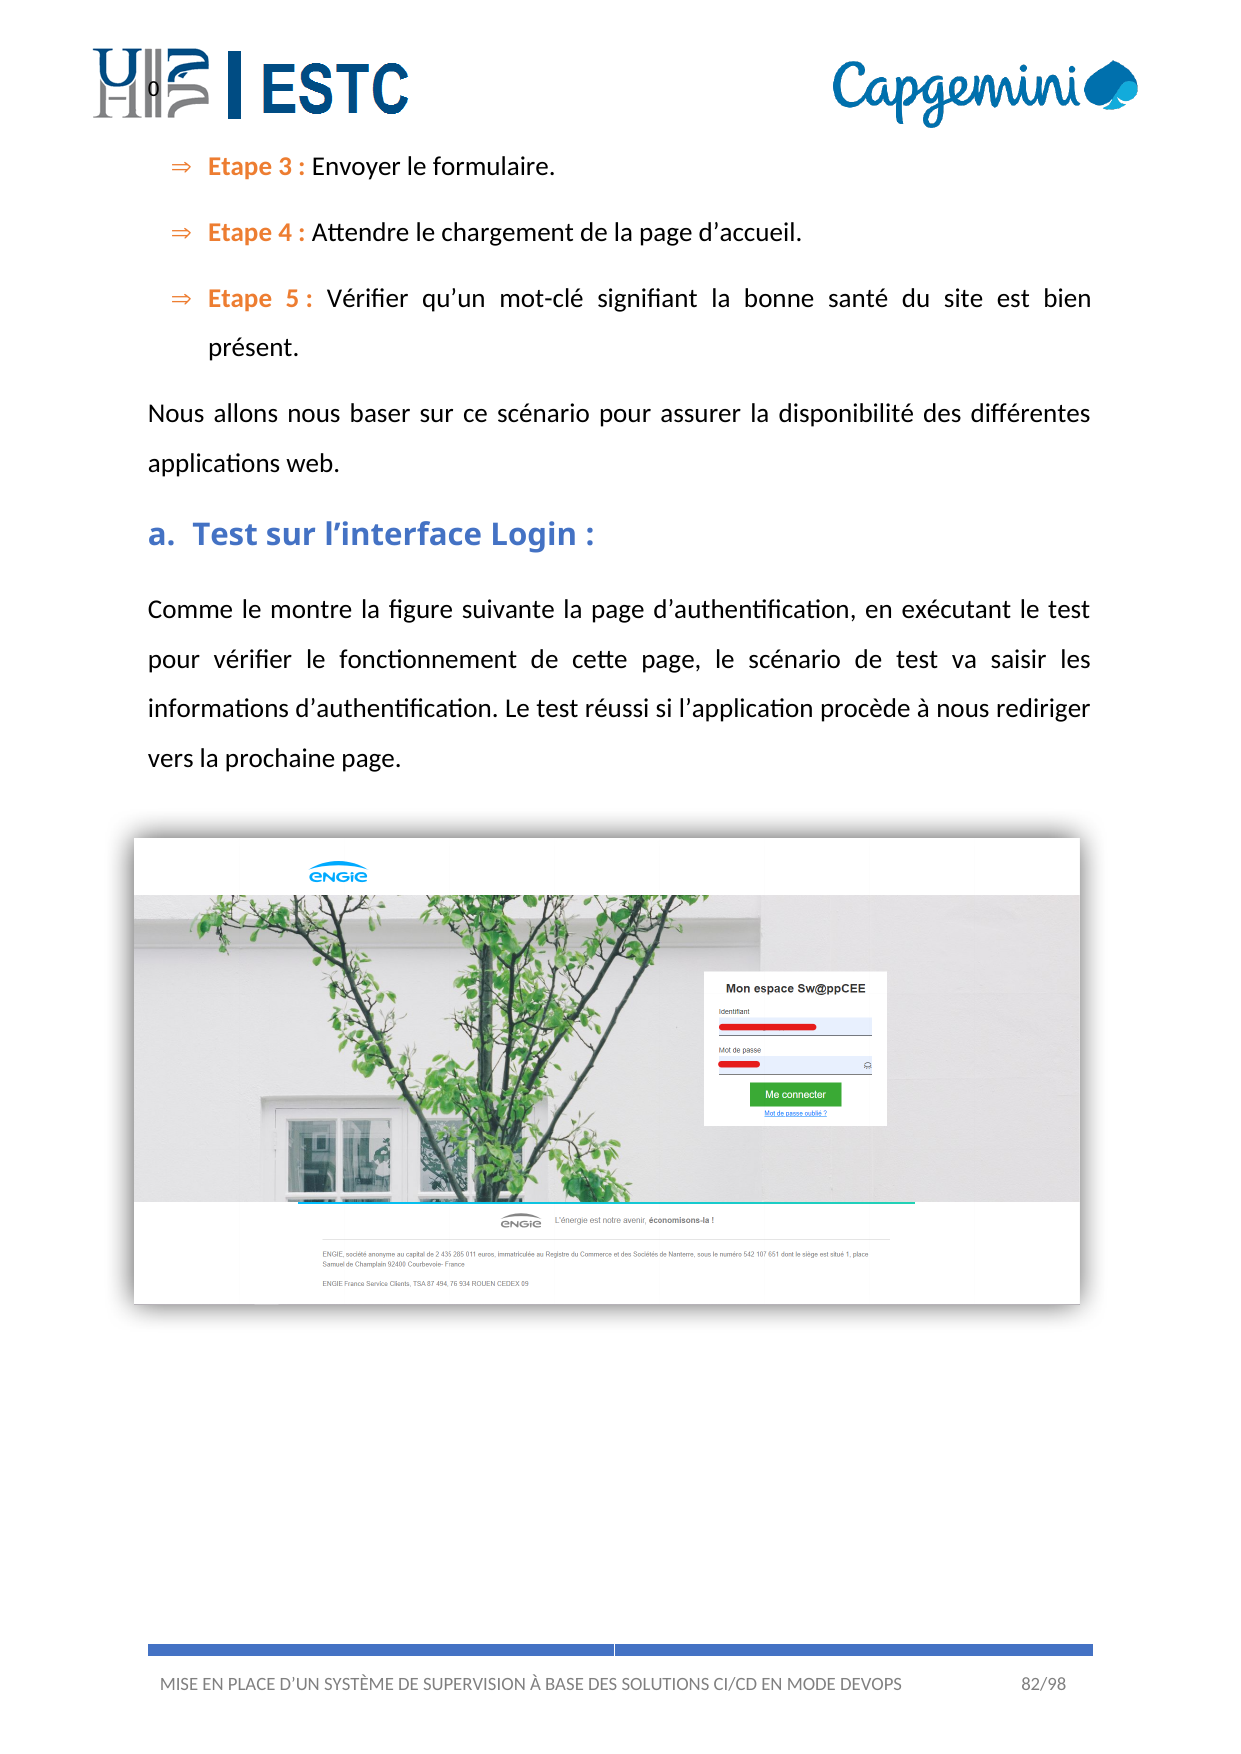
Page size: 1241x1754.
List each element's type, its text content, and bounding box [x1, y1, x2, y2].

text Comme le montre la figure suivante la page d’authentification, en exécutant le test pour vérifier le fonctionnement de cette page, le scénario de test va saisir les informations d’authentification. Le test réussi si l’application procède à nous rediriger vers la prochaine page. [148, 593, 1093, 774]
picture [134, 838, 1080, 1305]
subtitle Test sur l’interface Login : [148, 512, 1093, 555]
picture [833, 60, 1139, 128]
list Etape 4 : Attendre le chargement de la page d’accueil. [170, 215, 1093, 248]
list Etape 5 : Vérifier qu’un mot-clé signifiant la bonne santé du site est bien présent. [170, 281, 1093, 363]
picture [87, 40, 418, 136]
text Nous allons nous baser sur ce scénario pour assurer la disponibilité des différentes applications web. [148, 397, 1093, 479]
list Etape 3 : Envoyer le formulaire. [170, 149, 1093, 182]
